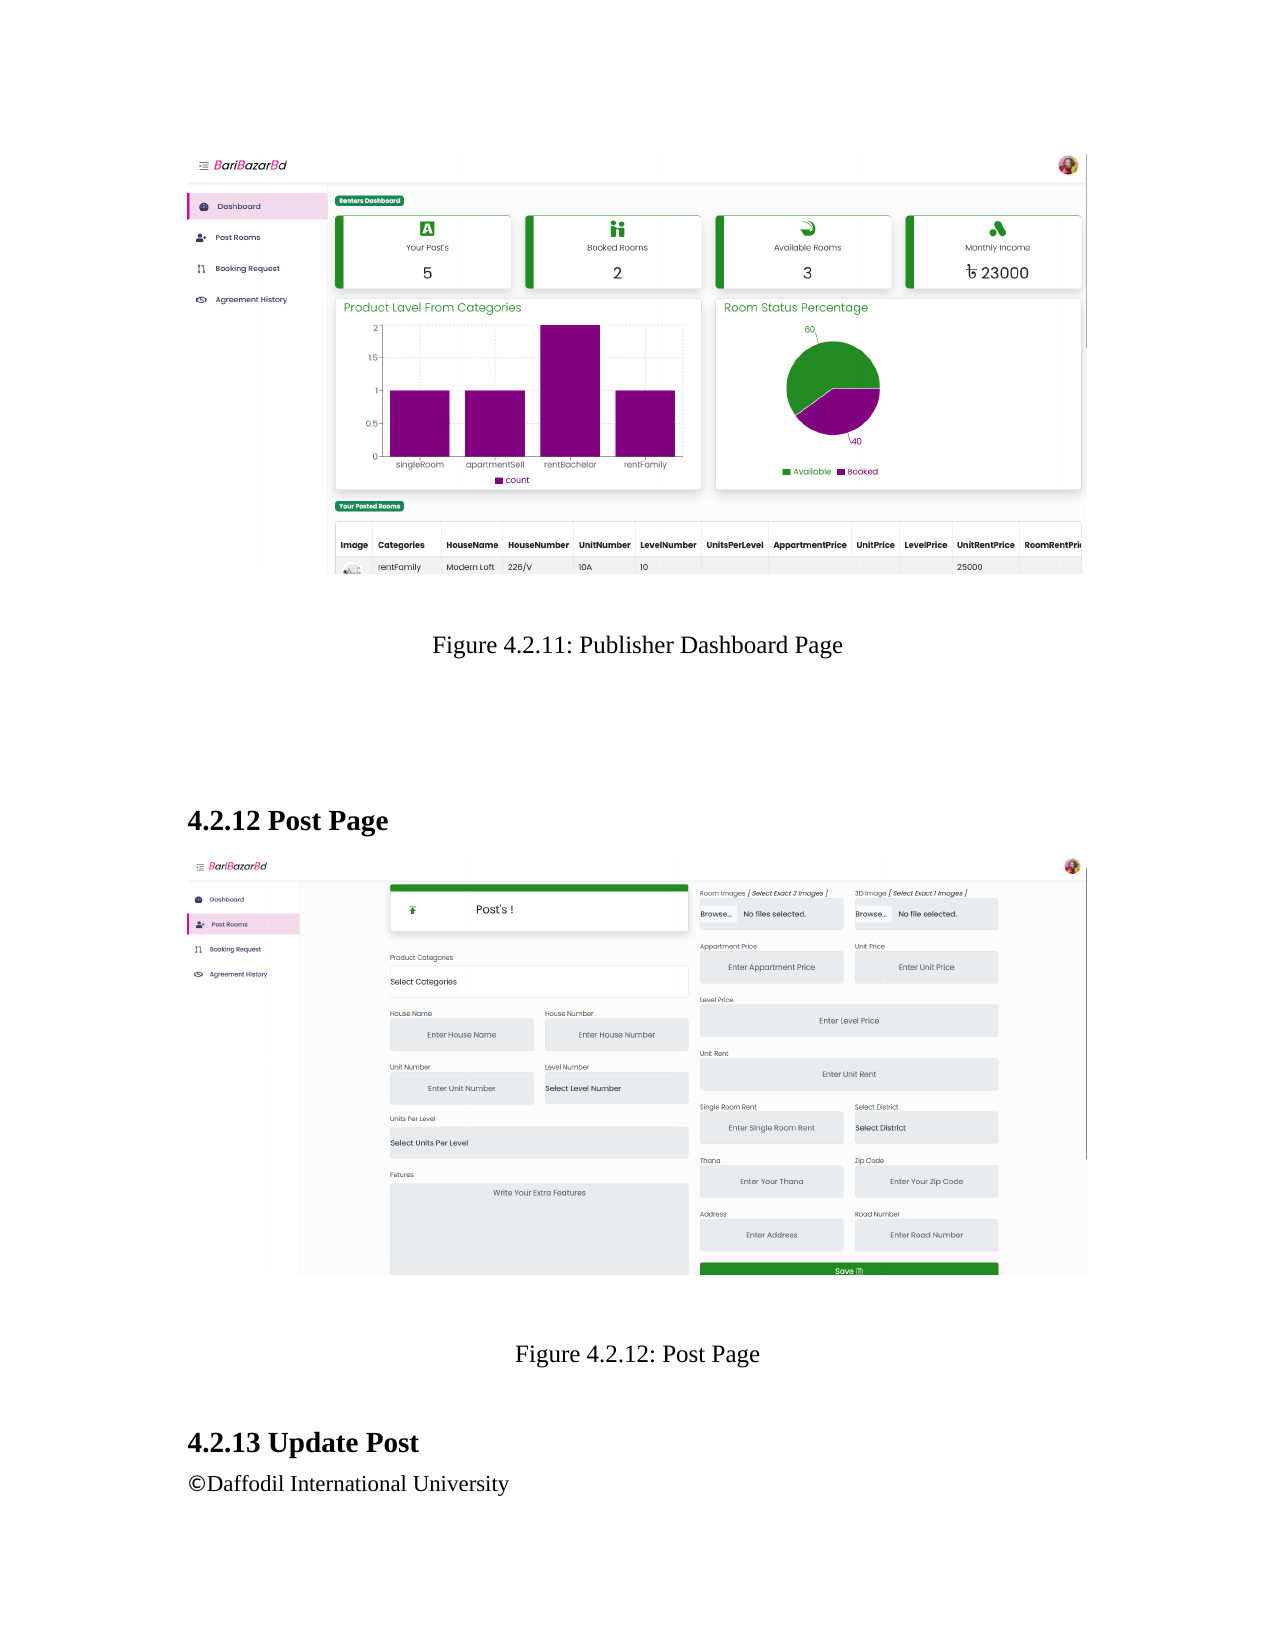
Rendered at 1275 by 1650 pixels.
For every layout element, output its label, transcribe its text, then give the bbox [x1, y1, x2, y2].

text Figure 4.2.11: Publisher Dashboard Page [187, 631, 1087, 659]
text 4.2.13 Update Post [187, 1425, 1087, 1458]
picture [187, 149, 1087, 574]
picture [187, 853, 1088, 1275]
text 4.2.12 Post Page [187, 803, 1087, 837]
text Figure 4.2.12: Post Page [187, 1339, 1087, 1367]
